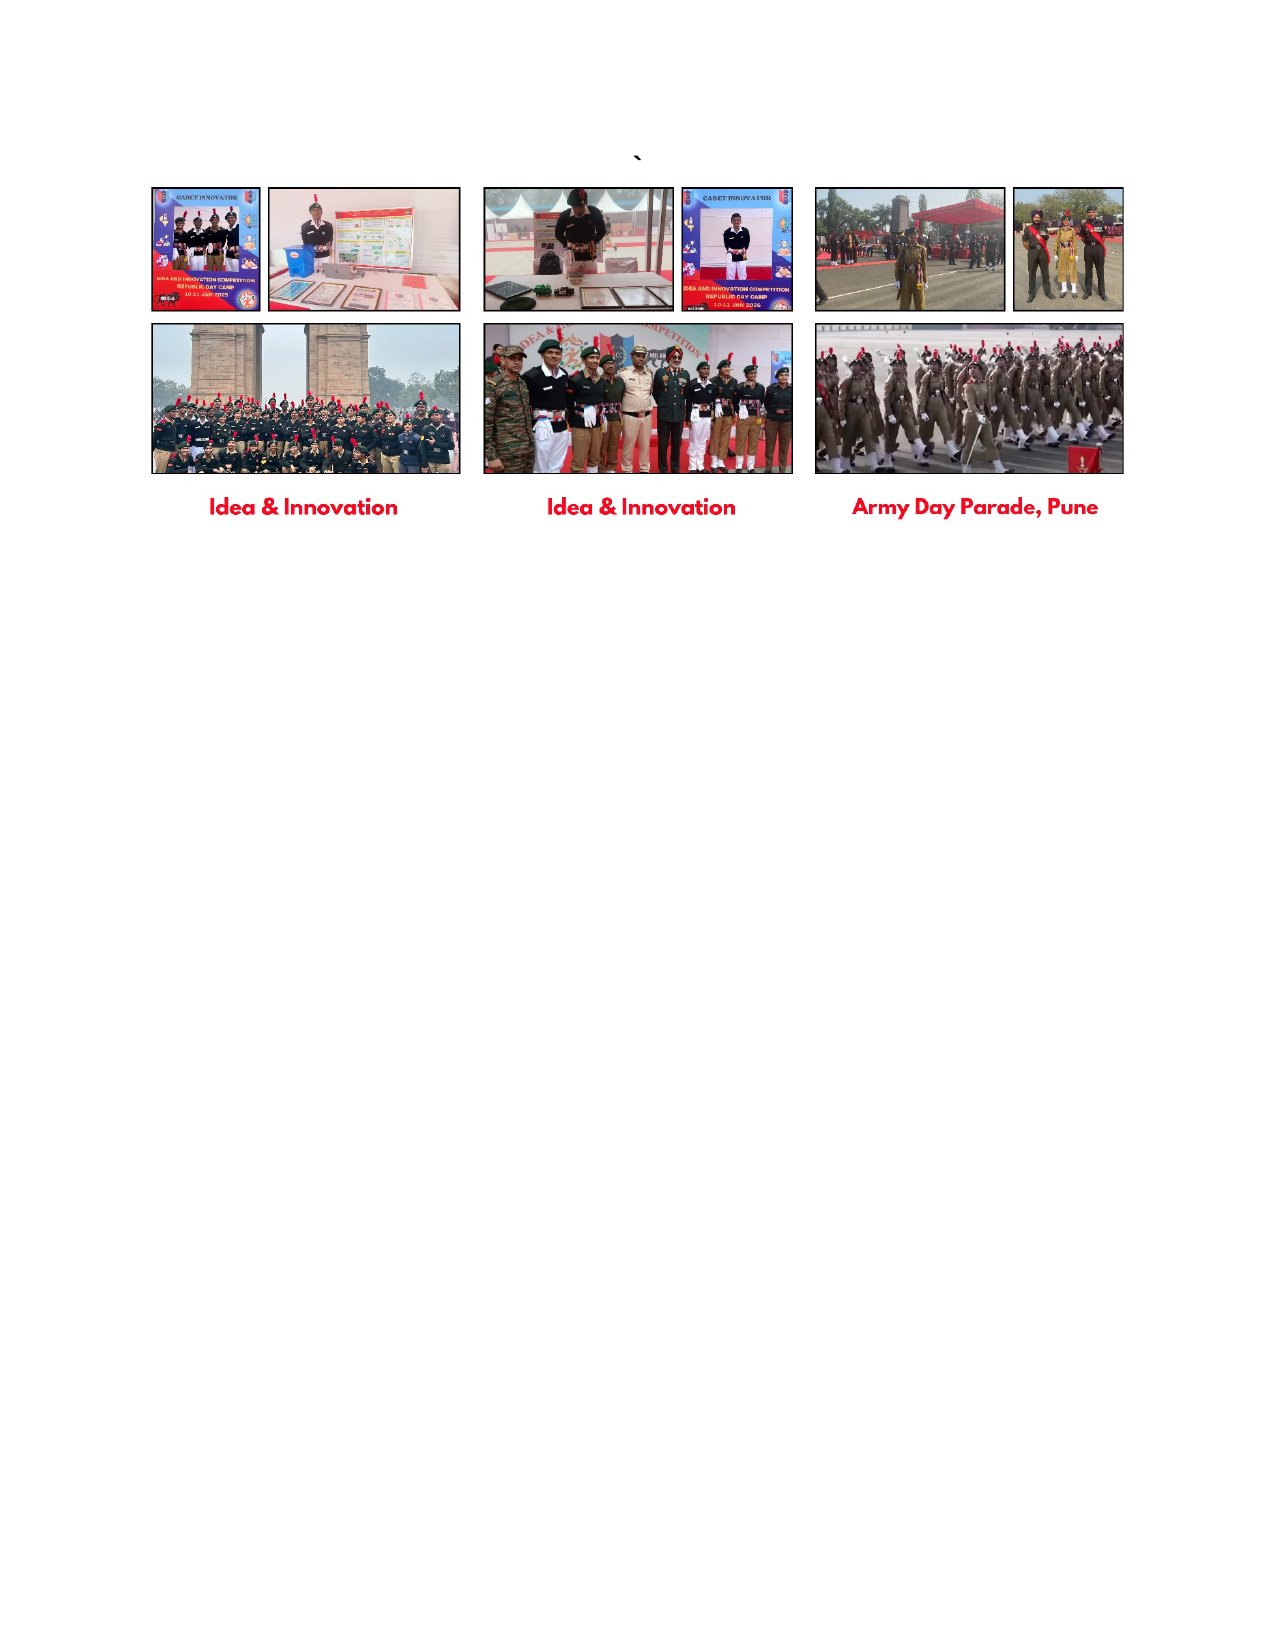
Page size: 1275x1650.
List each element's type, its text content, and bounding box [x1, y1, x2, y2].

picture [151, 187, 1124, 529]
